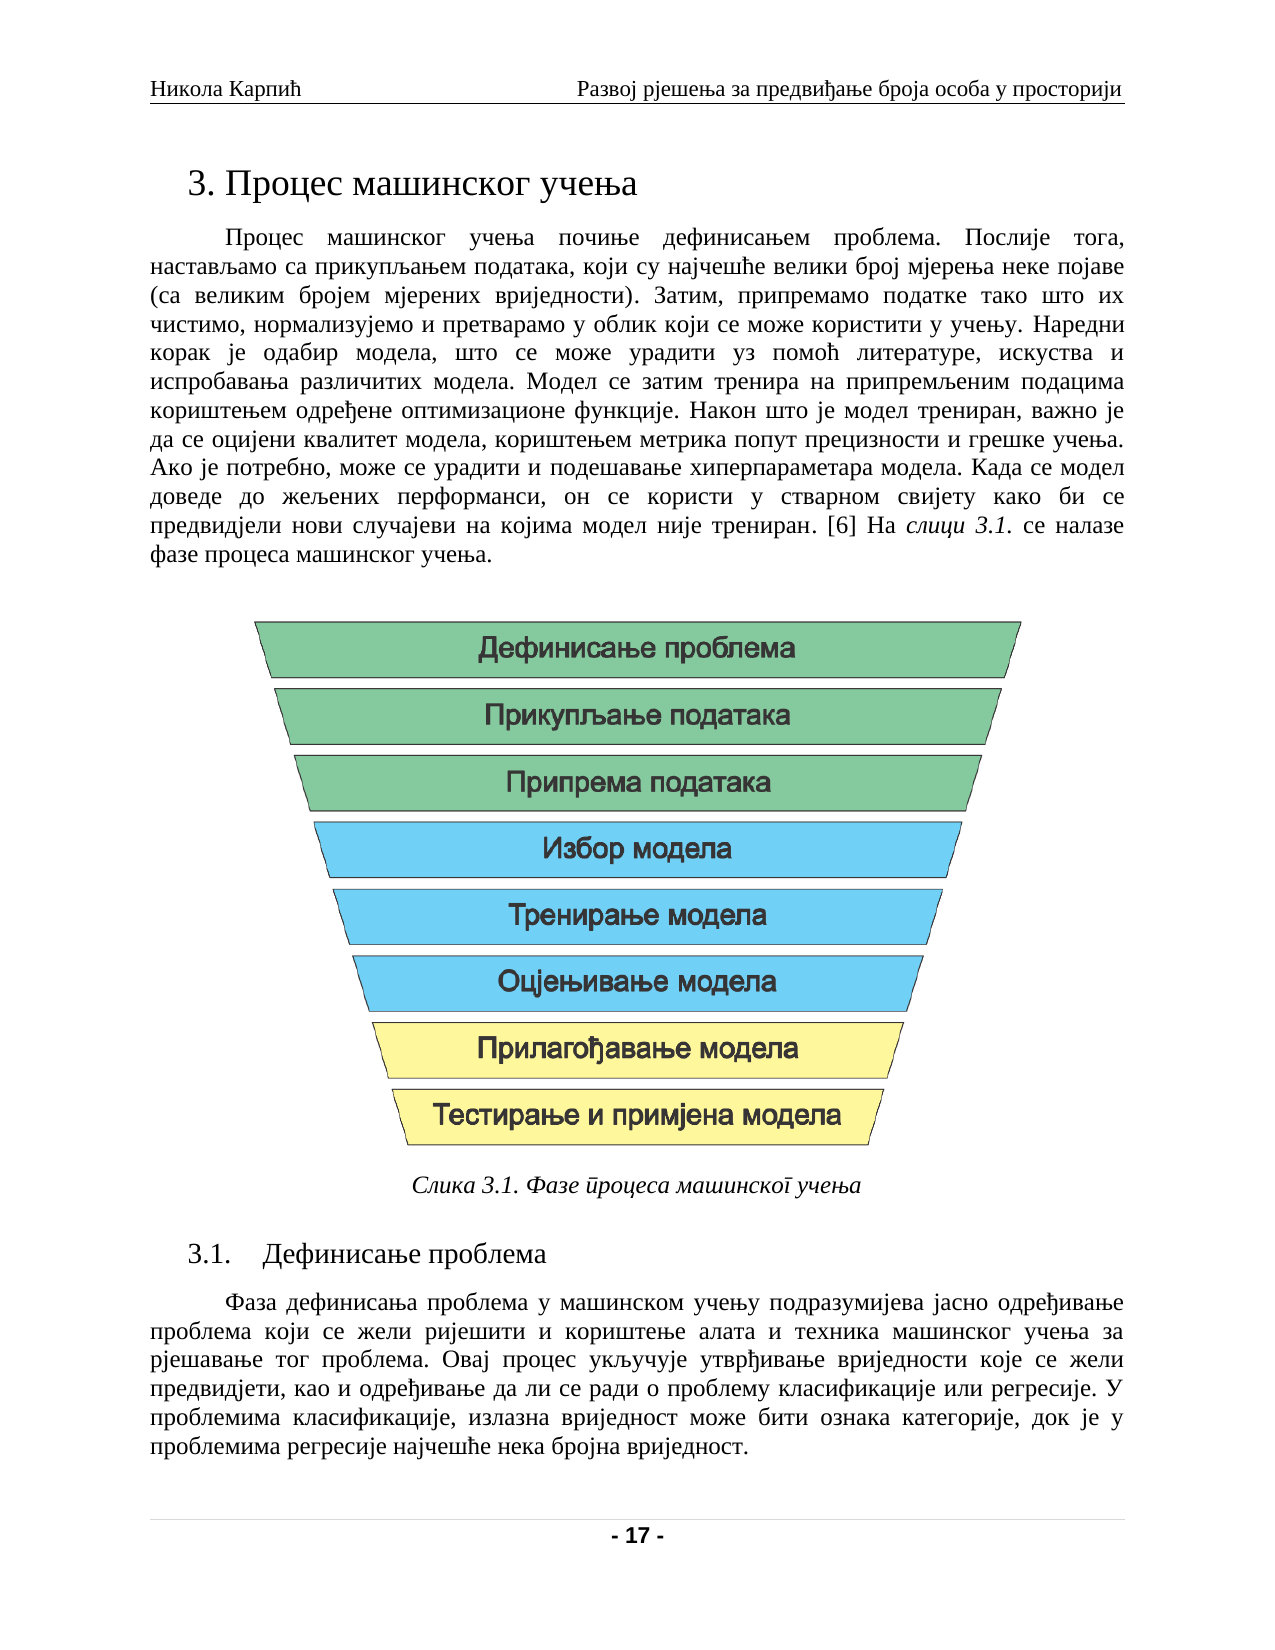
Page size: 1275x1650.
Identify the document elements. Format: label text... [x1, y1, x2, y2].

text Слика 3.1. Фазе процеса машинског учења [150, 1170, 1125, 1198]
picture [230, 596, 1045, 1170]
text Процес машинског учења почиње дефинисањем проблема. Послије тога, настављамо са прикупљањем података, који су најчешће велики број мјерења неке појаве (са великим бројем мјерених вриједности). Затим, припремамо податке тако што их чистимо, нормализујемо и претварамо у облик који се може користити у учењу. Наредни корак је одабир модела, што се може урадити уз помоћ литературе, искуства и испробавања различитих модела. Модел се затим тренира на припремљеним подацима кориштењем одређене оптимизационе функције. Након што је модел трениран, важно је да се оцијени квалитет модела, кориштењем метрика попут прецизности и грешке учења. Ако је потребно, може се урадити и подешавање хиперпараметара модела. Када се модел доведе до жељених перформанси, он се користи у стварном свијету како би се предвидјели нови случајеви на којима модел није трениран. На слици 3.1. се налазе фазе процеса машинског учења. [150, 222, 1125, 567]
text Фаза дефинисања проблема у машинском учењу подразумијева јасно одређивање проблема који се жели ријешити и кориштење алата и техника машинског учења за рјешавање тог проблема. Овај процес укључује утврђивање вриједности које се жели предвидјети, као и одређивање да ли се ради о проблему класификације или регресије. У проблемима класификације, излазна вриједност може бити ознака категорије, док је у проблемима регресије најчешће нека бројна вриједност. [150, 1287, 1125, 1459]
subtitle Процес машинског учења [187, 160, 1125, 203]
subtitle Дефинисање проблема [187, 1236, 1125, 1269]
